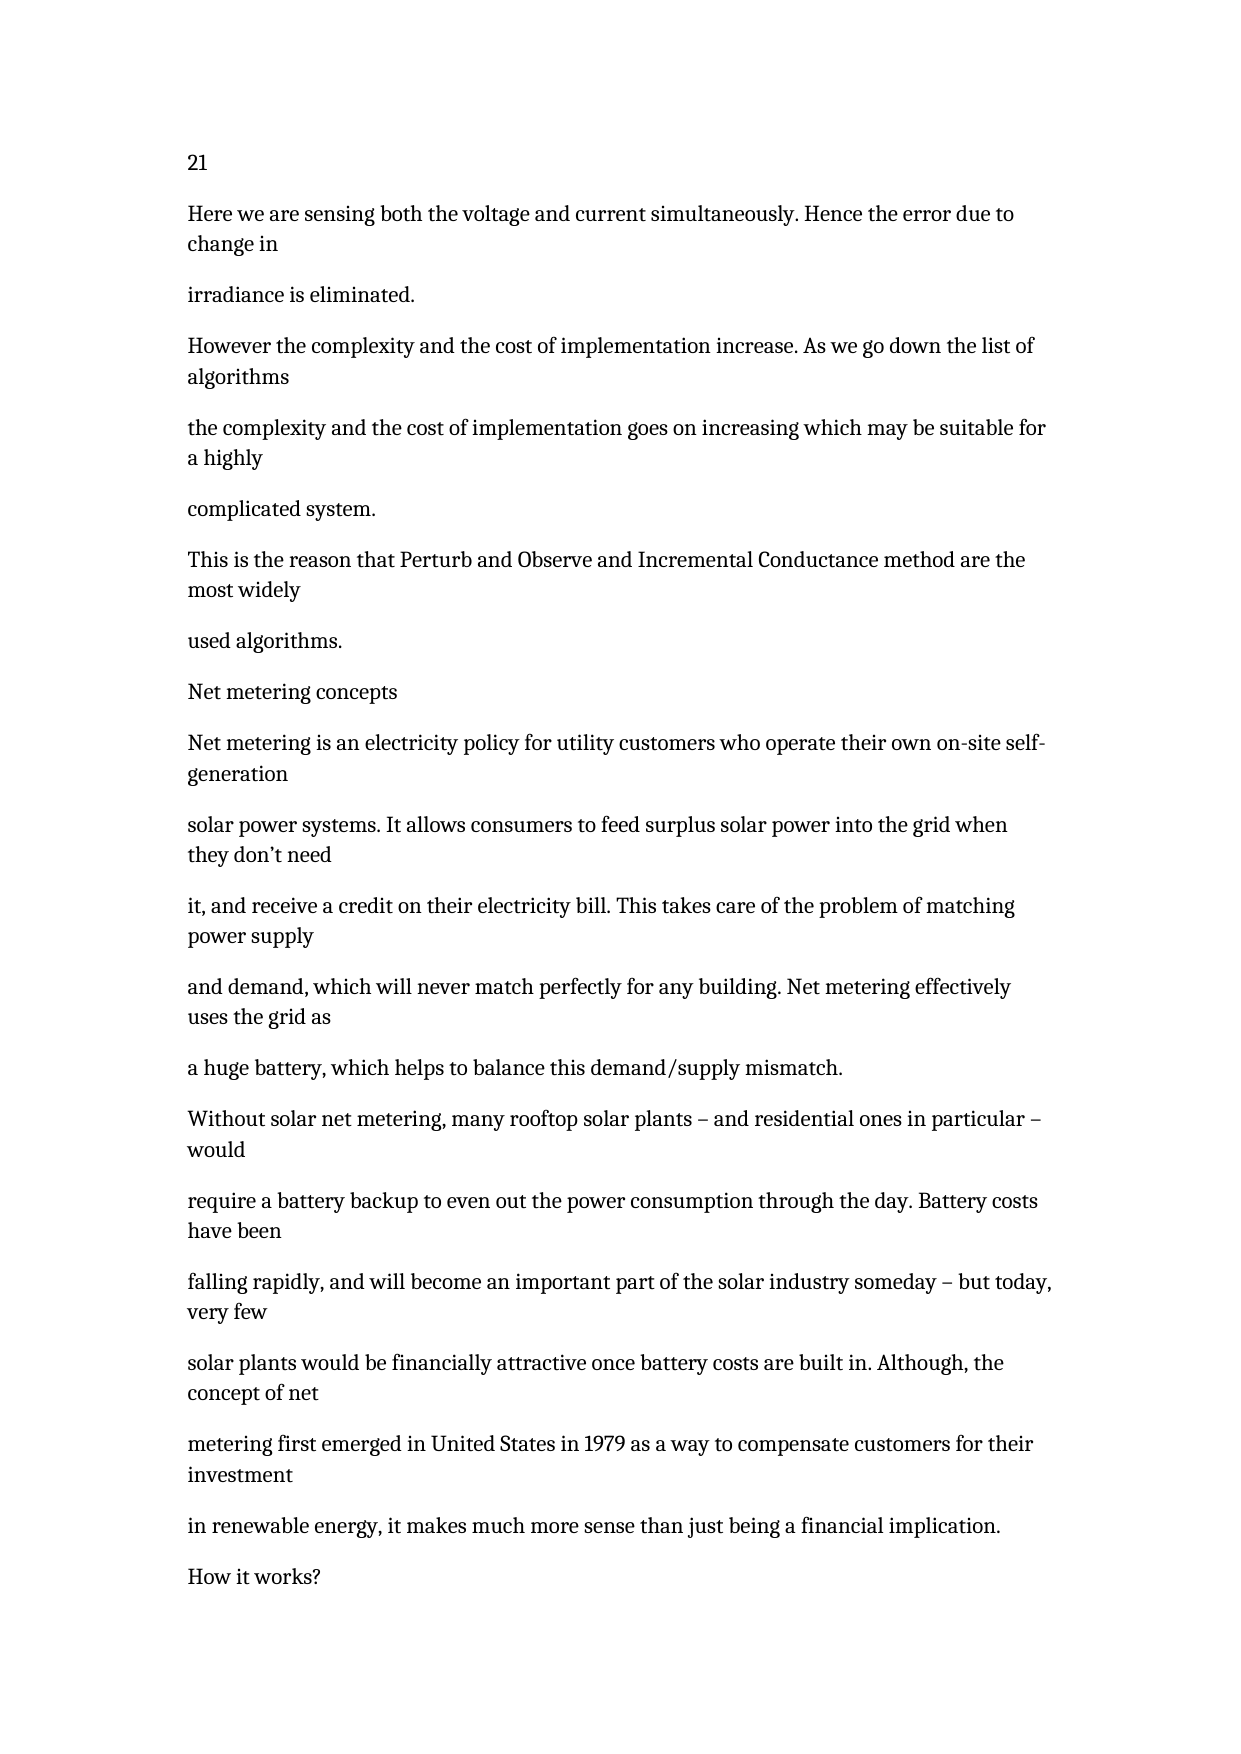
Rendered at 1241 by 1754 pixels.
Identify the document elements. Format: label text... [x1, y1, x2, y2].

text How it works? [187, 1563, 1053, 1590]
text However the complexity and the cost of implementation increase. As we go down the list of algorithms [187, 333, 1053, 390]
text metering first emerged in United States in 1979 as a way to compensate customers for their investment [187, 1431, 1053, 1488]
text This is the reason that Perturb and Observe and Incremental Conductance method are the most widely [187, 547, 1053, 603]
text Net metering concepts [187, 679, 1053, 706]
text Here we are sensing both the voltage and current simultaneously. Hence the error due to change in [187, 201, 1053, 258]
text a huge battery, which helps to balance this demand/supply mismatch. [187, 1055, 1053, 1082]
text irradiance is eliminated. [187, 282, 1053, 309]
text Without solar net metering, many rooftop solar plants – and residential ones in particular – would [187, 1106, 1053, 1163]
text falling rapidly, and will become an important part of the solar industry someday – but today, very few [187, 1269, 1053, 1325]
text 21 [187, 150, 1053, 176]
text solar plants would be financially attractive once battery costs are built in. Although, the concept of net [187, 1350, 1053, 1407]
text the complexity and the cost of implementation goes on increasing which may be suitable for a highly [187, 414, 1053, 471]
text Net metering is an electricity policy for utility customers who operate their own on-site self-generation [187, 730, 1053, 787]
text in renewable energy, it makes much more sense than just being a financial implication. [187, 1512, 1053, 1539]
text complicated system. [187, 496, 1053, 522]
text require a battery backup to even out the power consumption through the day. Battery costs have been [187, 1187, 1053, 1244]
text used algorithms. [187, 628, 1053, 654]
text it, and receive a credit on their electricity bill. This takes care of the problem of matching power supply [187, 893, 1053, 949]
text and demand, which will never match perfectly for any building. Net metering effectively uses the grid as [187, 974, 1053, 1031]
text solar power systems. It allows consumers to feed surplus solar power into the grid when they don’t need [187, 811, 1053, 868]
